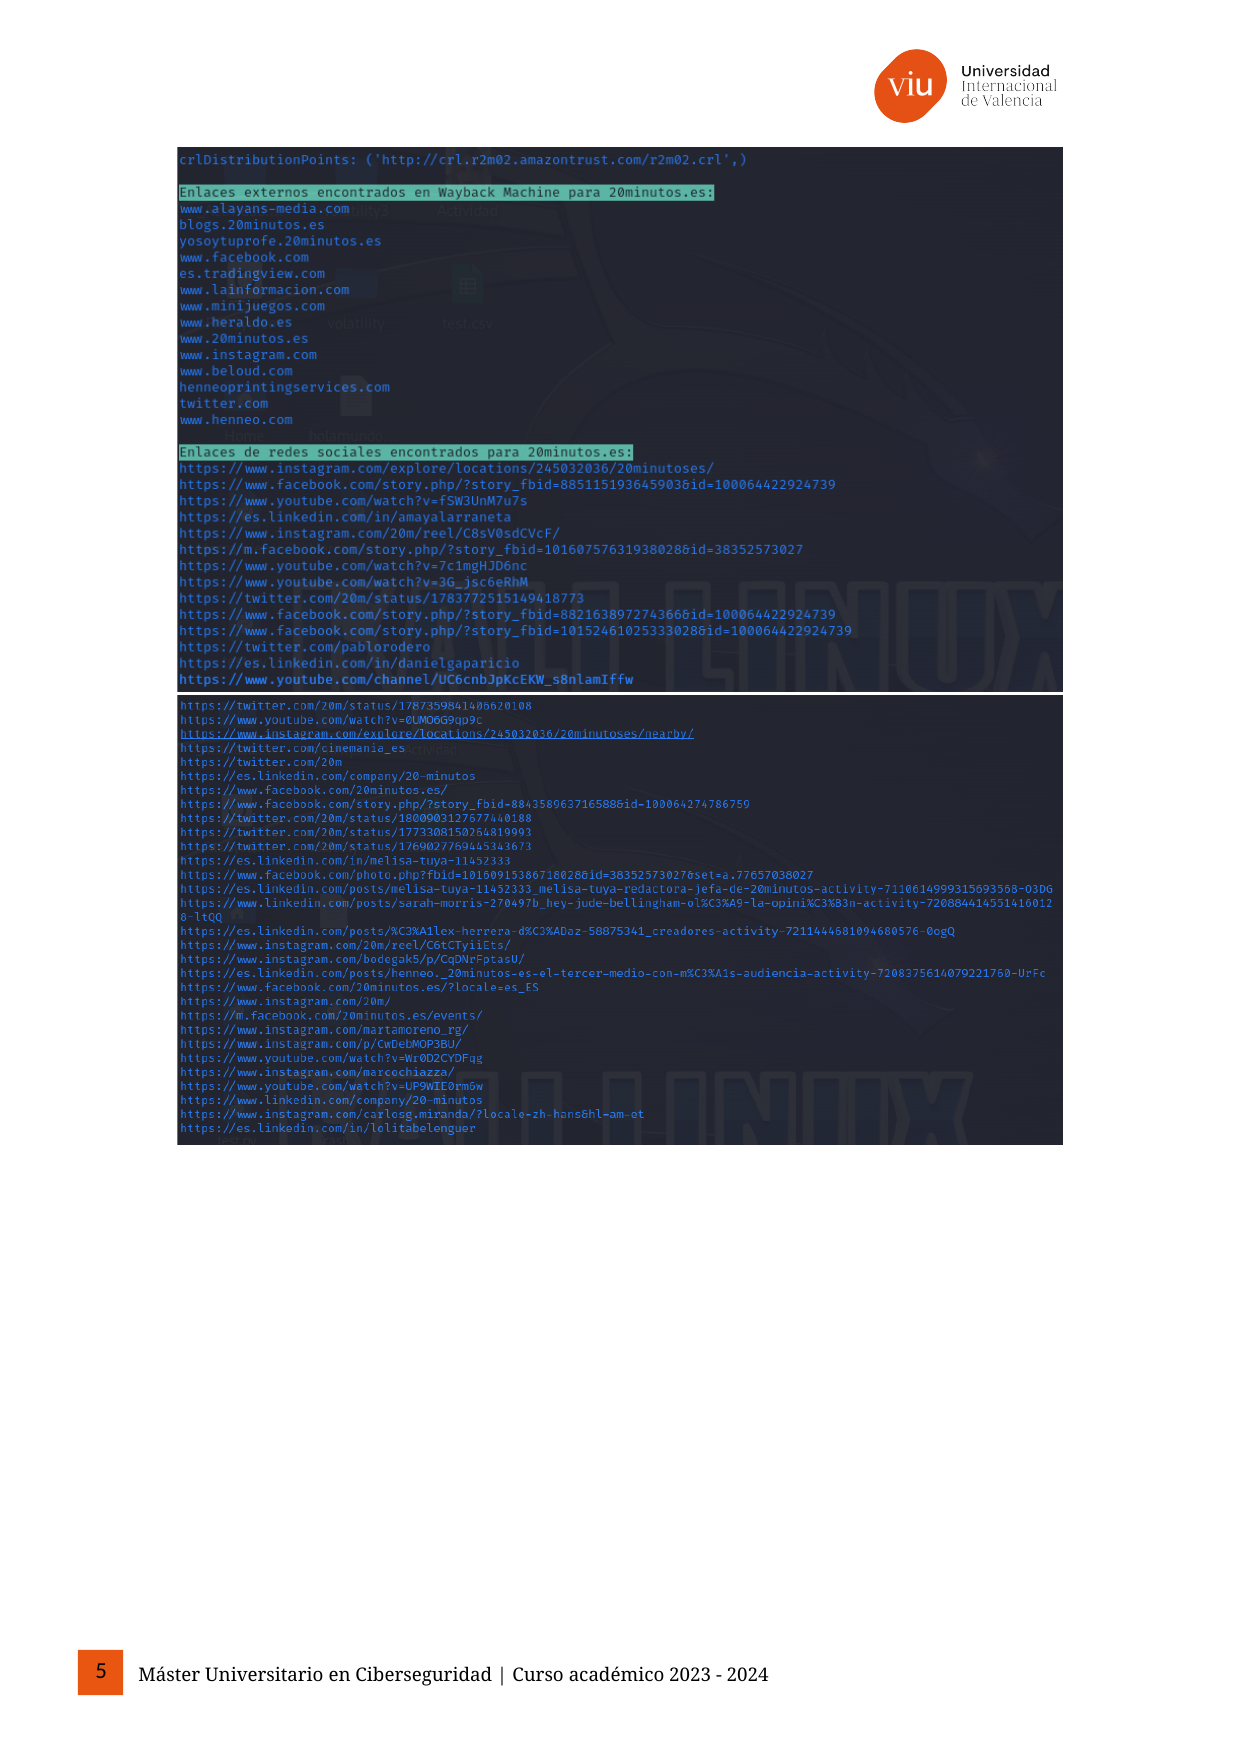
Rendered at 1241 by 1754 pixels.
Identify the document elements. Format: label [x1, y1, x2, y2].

picture [177, 695, 1063, 1145]
picture [857, 32, 1074, 141]
picture [177, 147, 1063, 692]
